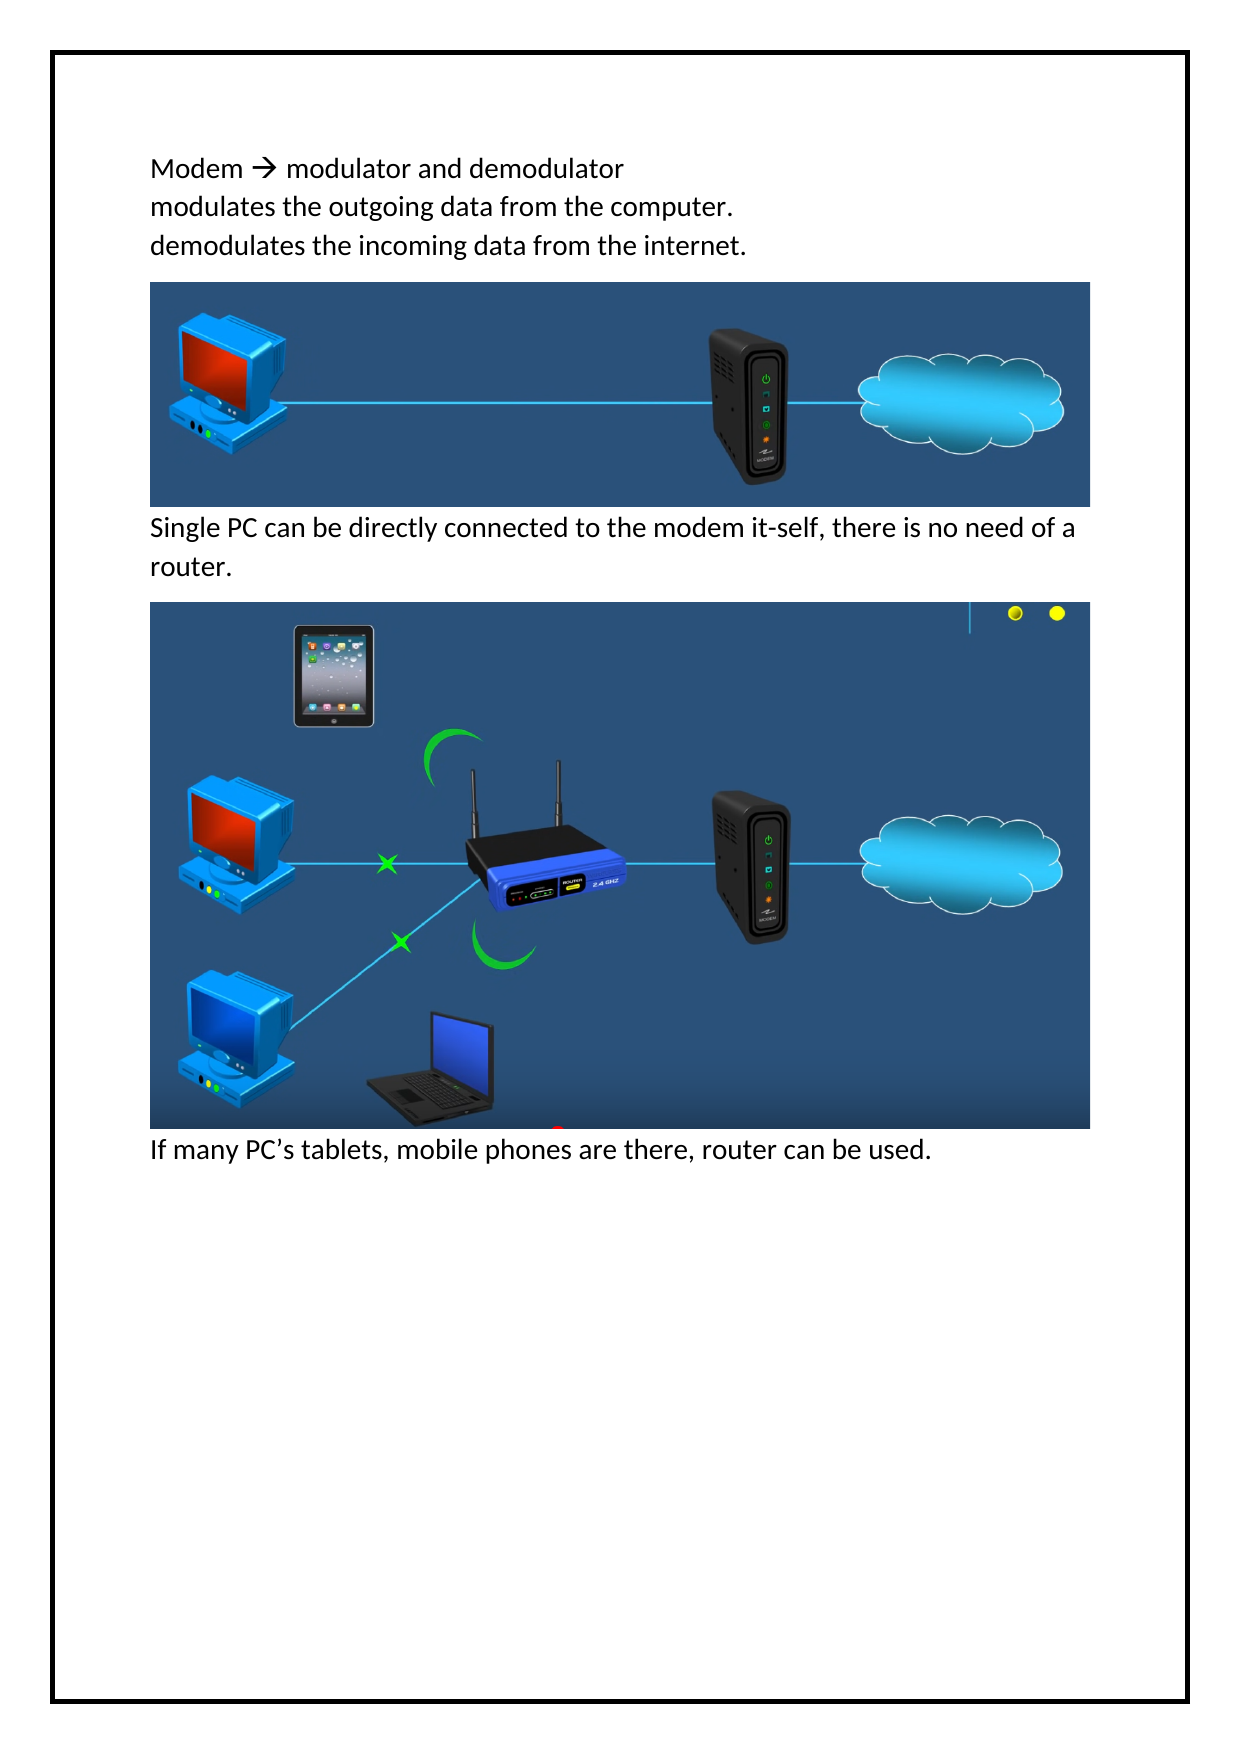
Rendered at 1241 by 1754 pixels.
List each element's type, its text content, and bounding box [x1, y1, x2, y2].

text Modem modulator and demodulator modulates the outgoing data from the computer. demodulates the incoming data from the internet. [150, 150, 1090, 262]
text If many PC’s tablets, mobile phones are there, router can be used. [150, 1129, 1090, 1167]
picture [150, 282, 1091, 507]
picture [150, 602, 1091, 1129]
text Single PC can be directly connected to the modem it-self, there is no need of a router. [150, 507, 1090, 583]
